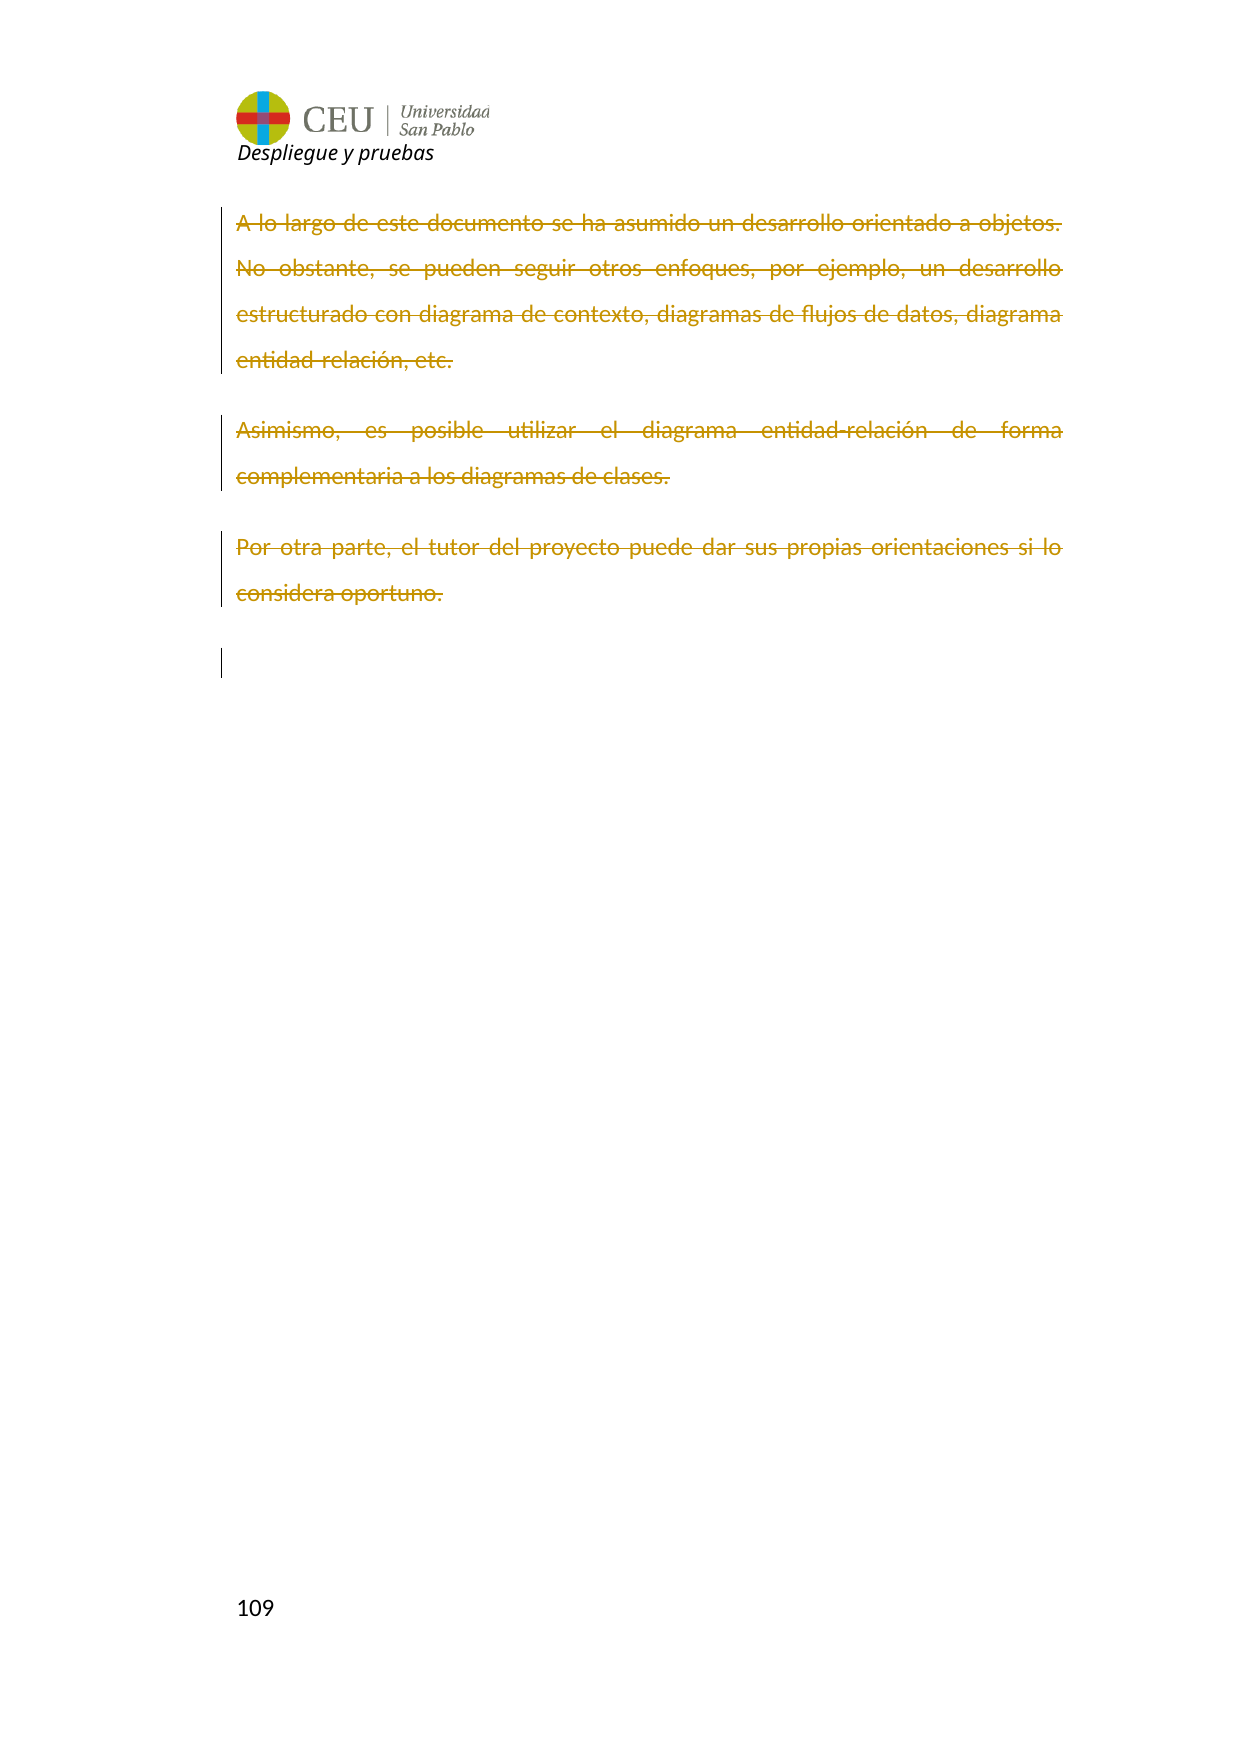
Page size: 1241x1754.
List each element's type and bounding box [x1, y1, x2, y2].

picture [235, 89, 490, 146]
